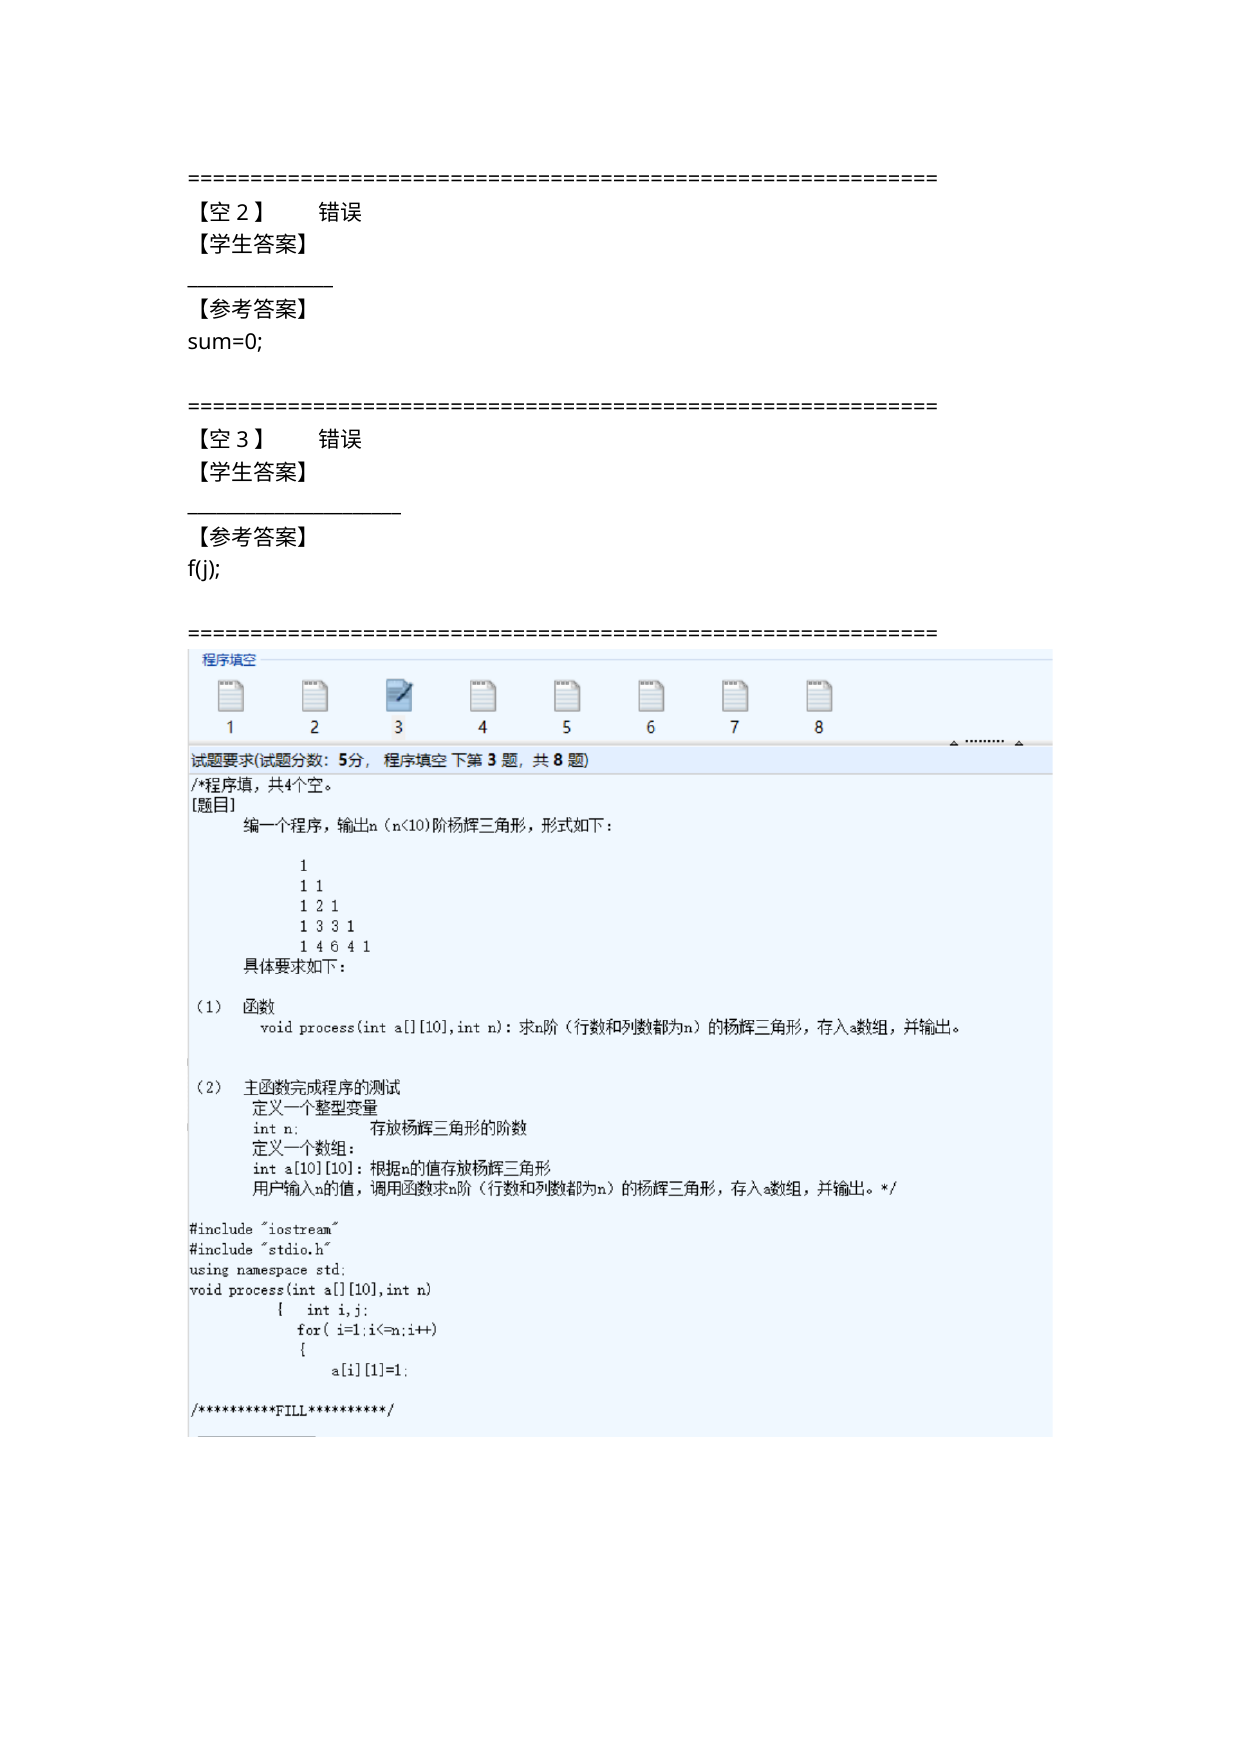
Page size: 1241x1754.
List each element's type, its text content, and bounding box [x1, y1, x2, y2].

text 【学生答案】 [187, 454, 1053, 487]
text _______________ [187, 259, 1053, 292]
text 【学生答案】 [187, 227, 1053, 259]
text ============================================================ [187, 162, 1053, 194]
picture [187, 649, 1053, 1437]
text 【参考答案】 [187, 292, 1053, 324]
text ______________________ [187, 487, 1053, 519]
text 【空 3 】 错误 [187, 422, 1053, 454]
text 【空 2 】 错误 [187, 194, 1053, 227]
text ============================================================ [187, 617, 1053, 649]
text f(j); [187, 552, 1053, 584]
text sum=0; [187, 324, 1053, 357]
text 【参考答案】 [187, 519, 1053, 552]
text ============================================================ [187, 389, 1053, 422]
